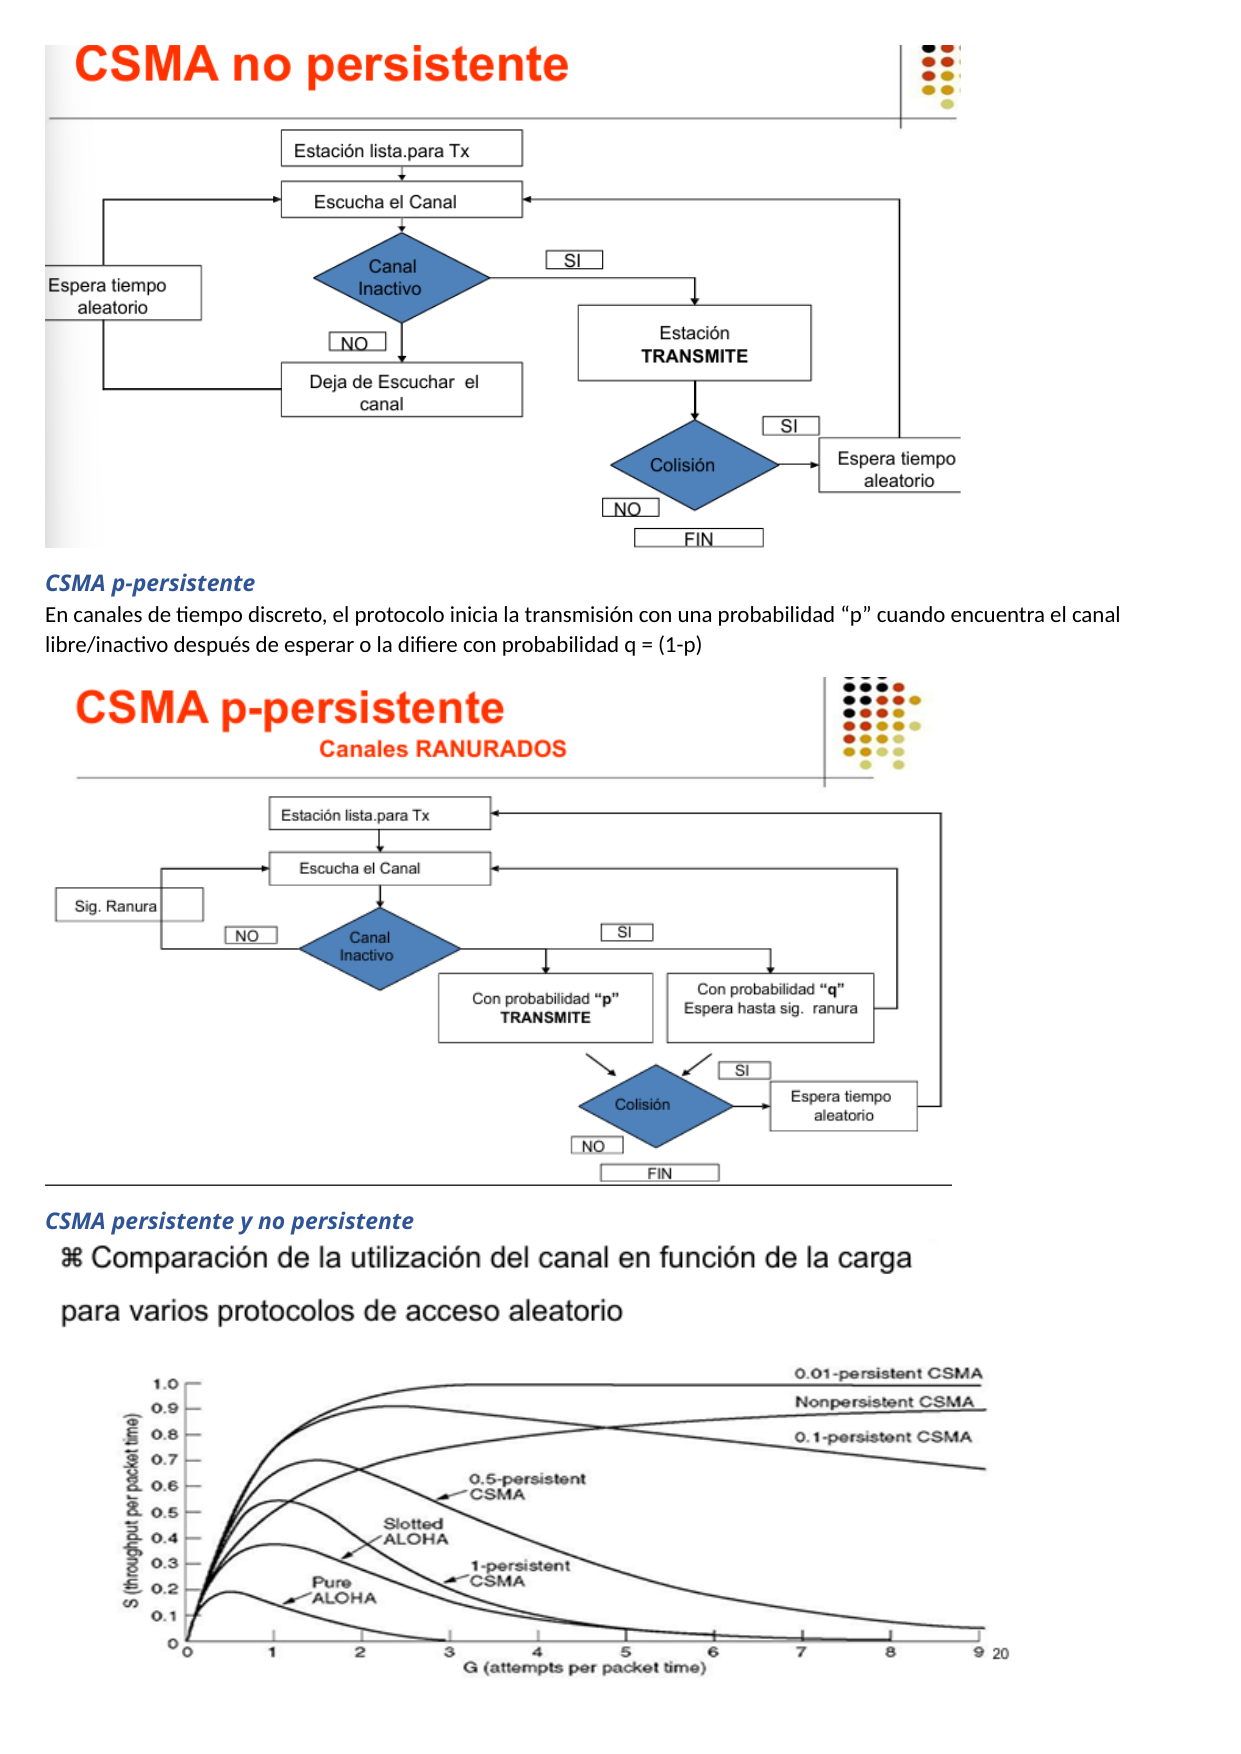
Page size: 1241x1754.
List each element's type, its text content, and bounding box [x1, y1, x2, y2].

subtitle CSMA p-persistente [45, 567, 1195, 598]
picture [45, 677, 952, 1186]
picture [45, 45, 961, 548]
subtitle CSMA persistente y no persistente [45, 1205, 1195, 1236]
picture [45, 1238, 1017, 1689]
text En canales de tiempo discreto, el protocolo inicia la transmisión con una probabilidad “p” cuando encuentra el canal libre/inactivo después de esperar o la difiere con probabilidad q = (1-p) [45, 600, 1195, 658]
